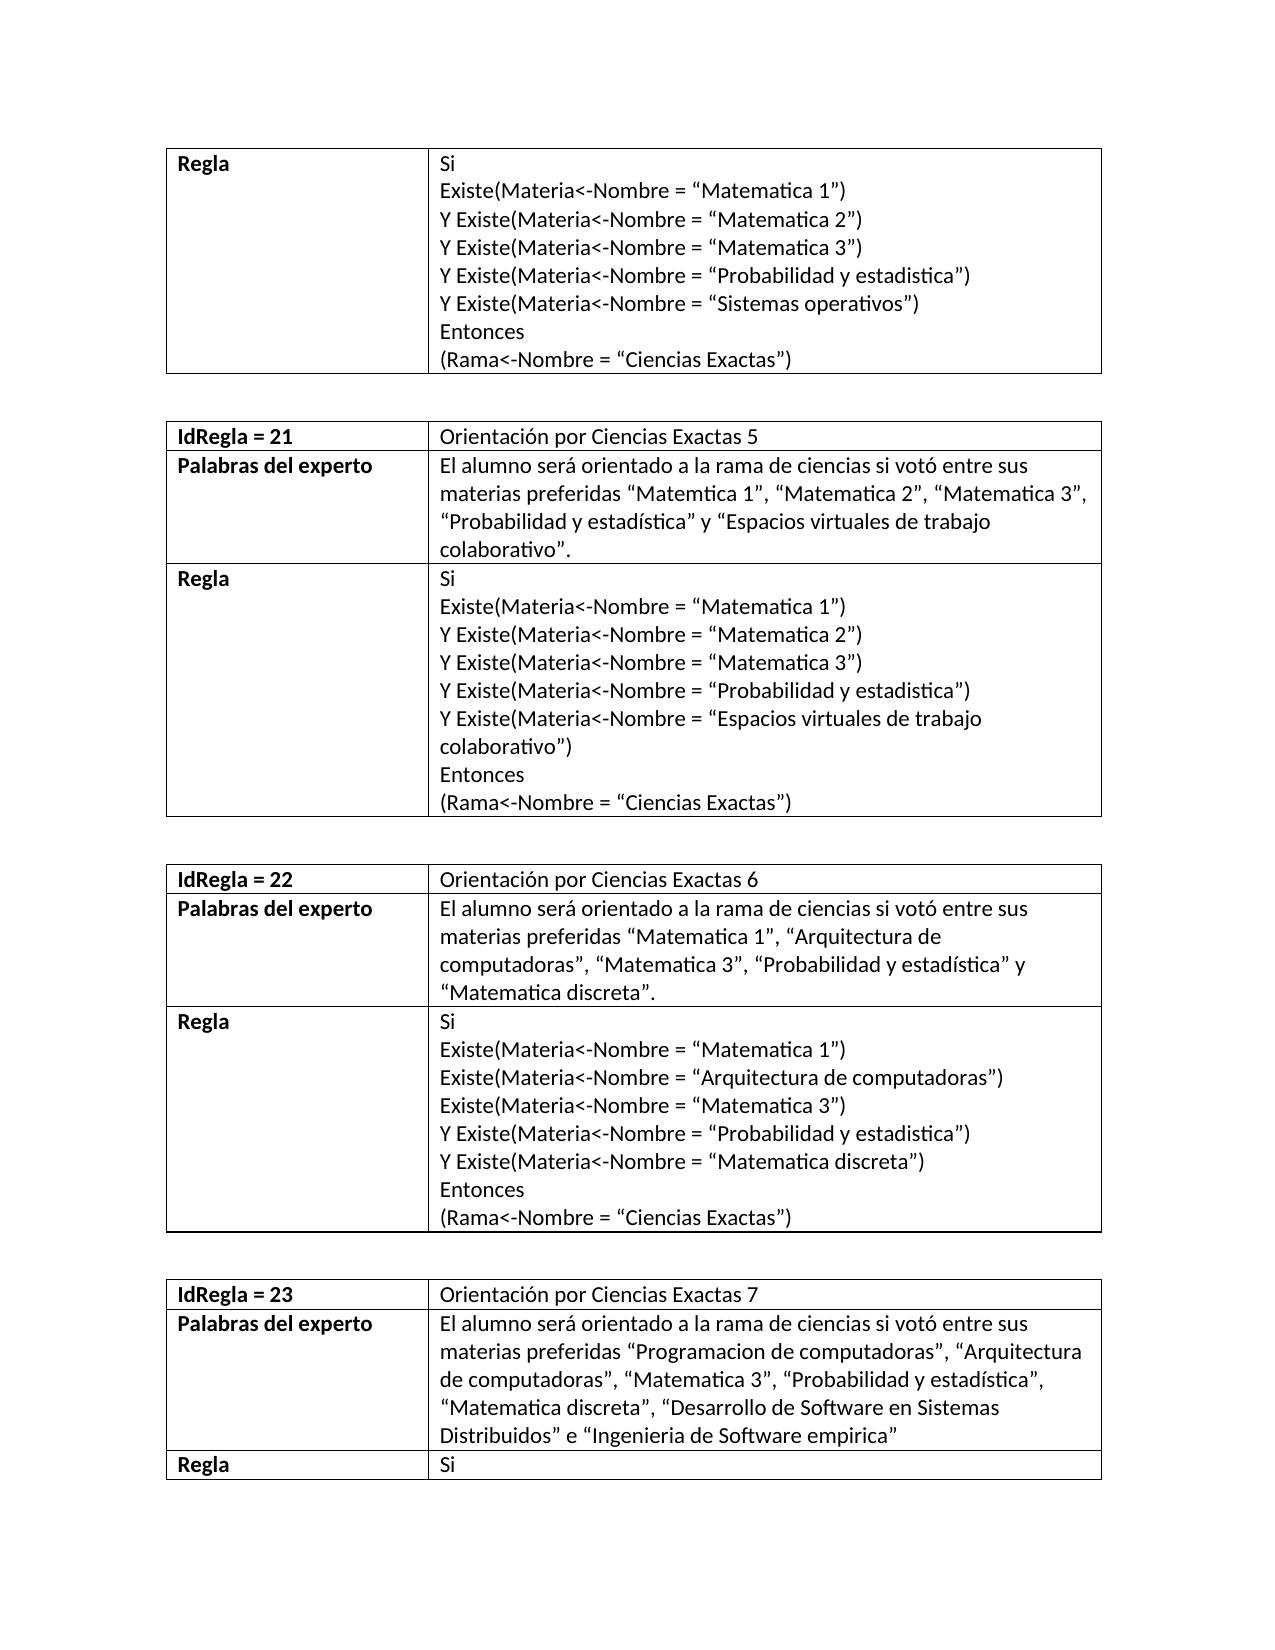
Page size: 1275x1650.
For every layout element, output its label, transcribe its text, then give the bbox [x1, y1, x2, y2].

table_cell Regla [167, 1007, 428, 1231]
table_cell Regla [167, 149, 428, 373]
table_header Orientación por Ciencias Exactas 7 [429, 1280, 1101, 1308]
table_cell Palabras del experto [167, 894, 428, 1006]
table_cell Si Existe(Materia<-Nombre = “Matematica 1”) Y Existe(Materia<-Nombre = “Matematica 2”) Y Existe(Materia<-Nombre = “Matematica 3”) Y Existe(Materia<-Nombre = “Probabilidad y estadistica”) Y Existe(Materia<-Nombre = “Sistemas operativos”) Entonces (Rama<-Nombre = “Ciencias Exactas”) [429, 149, 1101, 373]
table_cell El alumno será orientado a la rama de ciencias si votó entre sus materias preferidas “Matemtica 1”, “Matematica 2”, “Matematica 3”, “Probabilidad y estadística” y “Espacios virtuales de trabajo colaborativo”. [429, 451, 1101, 563]
table_cell Si Existe(Materia<-Nombre = “Matematica 1”) Y Existe(Materia<-Nombre = “Matematica 2”) Y Existe(Materia<-Nombre = “Matematica 3”) Y Existe(Materia<-Nombre = “Probabilidad y estadistica”) Y Existe(Materia<-Nombre = “Espacios virtuales de trabajo colaborativo”) Entonces (Rama<-Nombre = “Ciencias Exactas”) [429, 564, 1101, 816]
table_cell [429, 1451, 1101, 1479]
table_header Orientación por Ciencias Exactas 5 [429, 422, 1101, 450]
table_header IdRegla = 21 [167, 422, 428, 450]
table_cell Regla [167, 1451, 428, 1479]
table_cell El alumno será orientado a la rama de ciencias si votó entre sus materias preferidas “Matematica 1”, “Arquitectura de computadoras”, “Matematica 3”, “Probabilidad y estadística” y “Matematica discreta”. [429, 894, 1101, 1006]
table_header IdRegla = 23 [167, 1280, 428, 1308]
table_cell Palabras del experto [167, 451, 428, 563]
table_cell El alumno será orientado a la rama de ciencias si votó entre sus materias preferidas “Programacion de computadoras”, “Arquitectura de computadoras”, “Matematica 3”, “Probabilidad y estadística”, “Matematica discreta”, “Desarrollo de Software en Sistemas Distribuidos” e “Ingenieria de Software empirica” [429, 1310, 1101, 1449]
table_cell Regla [167, 564, 428, 816]
table_header IdRegla = 22 [167, 865, 428, 893]
table_cell Si Existe(Materia<-Nombre = “Matematica 1”) Existe(Materia<-Nombre = “Arquitectura de computadoras”) Existe(Materia<-Nombre = “Matematica 3”) Y Existe(Materia<-Nombre = “Probabilidad y estadistica”) Y Existe(Materia<-Nombre = “Matematica discreta”) Entonces (Rama<-Nombre = “Ciencias Exactas”) [429, 1007, 1101, 1231]
table_header Orientación por Ciencias Exactas 6 [429, 865, 1101, 893]
table_cell Palabras del experto [167, 1310, 428, 1449]
